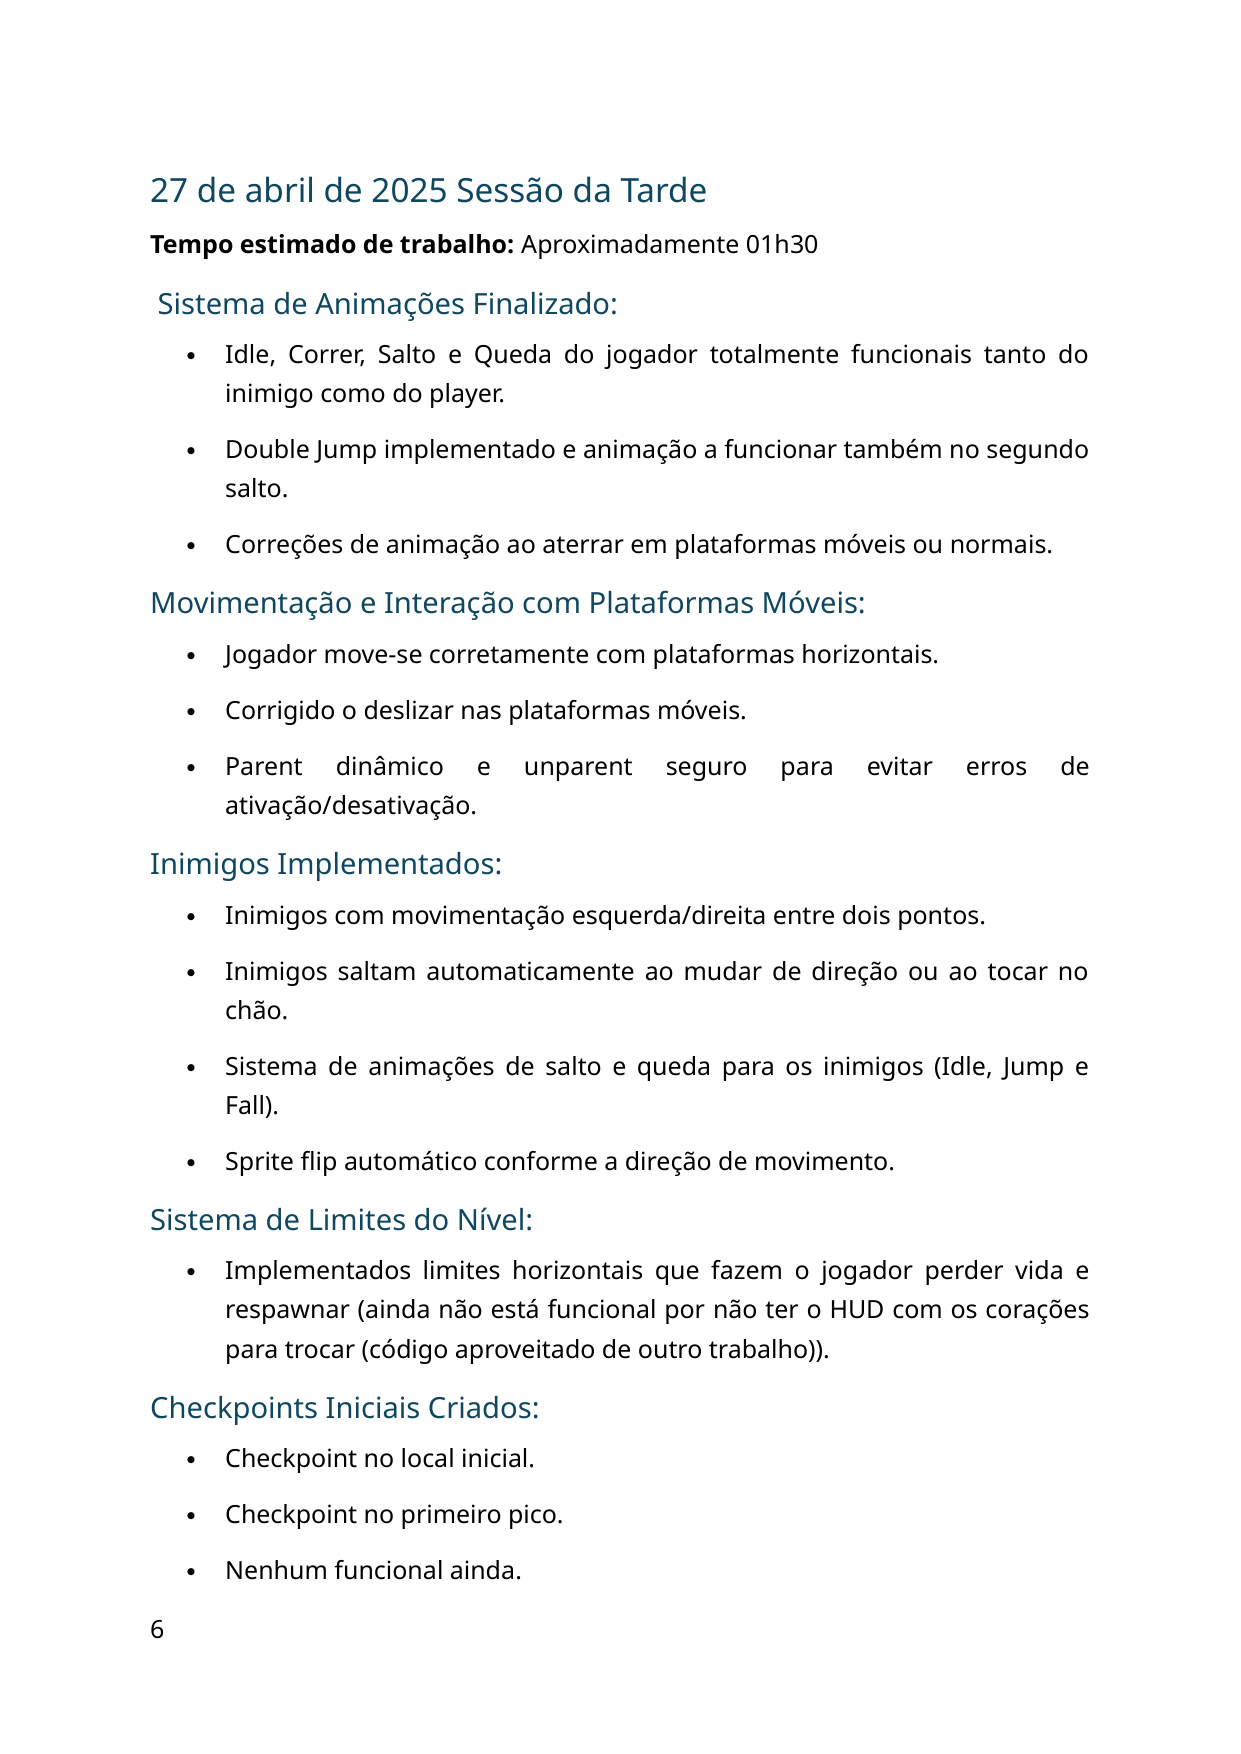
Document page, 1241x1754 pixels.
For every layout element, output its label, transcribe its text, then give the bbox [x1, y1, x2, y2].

text Tempo estimado de trabalho: Aproximadamente 01h30 [150, 227, 1090, 261]
subtitle Inimigos Implementados: [150, 843, 1090, 883]
subtitle Sistema de Animações Finalizado: [150, 283, 1090, 323]
list Implementados limites horizontais que fazem o jogador perder vida e respawnar (ainda não está funcional por não ter o HUD com os corações para trocar (código aproveitado de outro trabalho)). [187, 1253, 1090, 1365]
subtitle Movimentação e Interação com Plataformas Móveis: [150, 583, 1090, 622]
list Jogador move-se corretamente com plataformas horizontais. [187, 637, 1090, 671]
list Inimigos saltam automaticamente ao mudar de direção ou ao tocar no chão. [187, 953, 1090, 1026]
list Sprite flip automático conforme a direção de movimento. [187, 1143, 1090, 1177]
list Correções de animação ao aterrar em plataformas móveis ou normais. [187, 527, 1090, 561]
list Parent dinâmico e unparent seguro para evitar erros de ativação/desativação. [187, 748, 1090, 822]
subtitle Sistema de Limites do Nível: [150, 1199, 1090, 1239]
list Corrigido o deslizar nas plataformas móveis. [187, 693, 1090, 727]
list Double Jump implementado e animação a funcionar também no segundo salto. [187, 432, 1090, 505]
list Checkpoint no primeiro pico. [187, 1497, 1090, 1531]
subtitle Checkpoints Iniciais Criados: [150, 1387, 1090, 1427]
list Idle, Correr, Salto e Queda do jogador totalmente funcionais tanto do inimigo como do player. [187, 337, 1090, 410]
subtitle 27 de abril de 2025 Sessão da Tarde [150, 167, 1090, 212]
list Sistema de animações de salto e queda para os inimigos (Idle, Jump e Fall). [187, 1048, 1090, 1121]
list Nenhum funcional ainda. [187, 1553, 1090, 1587]
list Checkpoint no local inicial. [187, 1441, 1090, 1475]
list Inimigos com movimentação esquerda/direita entre dois pontos. [187, 897, 1090, 931]
